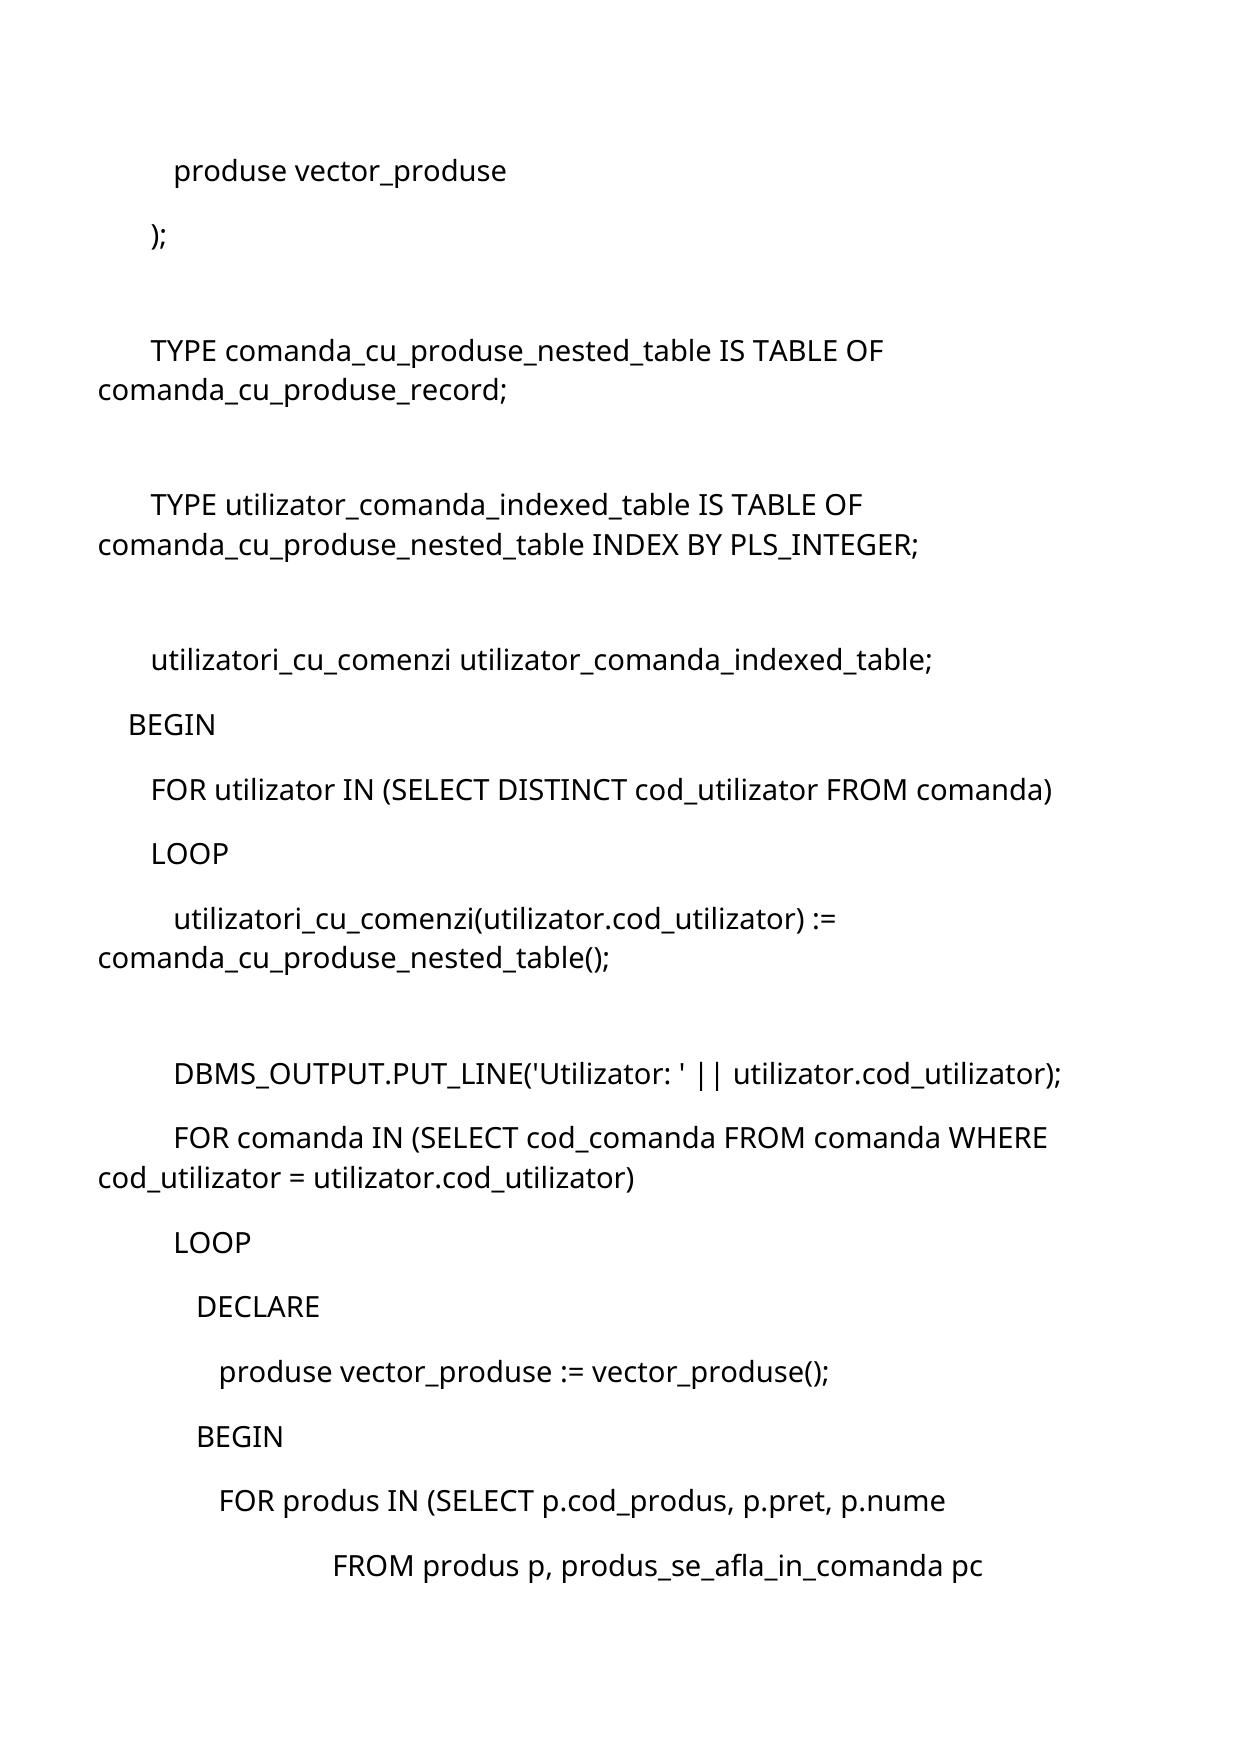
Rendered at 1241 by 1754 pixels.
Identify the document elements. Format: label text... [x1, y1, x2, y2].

list FOR comanda IN (SELECT cod_comanda FROM comanda WHERE cod_utilizator = utilizator.cod_utilizator) [97, 1118, 1128, 1197]
list TYPE utilizator_comanda_indexed_table IS TABLE OF comanda_cu_produse_nested_table INDEX BY PLS_INTEGER; [97, 484, 1128, 564]
list DECLARE [97, 1287, 1128, 1326]
list BEGIN [97, 704, 1128, 744]
list BEGIN [97, 1416, 1128, 1456]
list LOOP [97, 1222, 1128, 1262]
list utilizatori_cu_comenzi(utilizator.cod_utilizator) := comanda_cu_produse_nested_table(); [97, 898, 1128, 977]
list ); [97, 215, 1128, 254]
list LOOP [97, 833, 1128, 873]
list TYPE comanda_cu_produse_nested_table IS TABLE OF comanda_cu_produse_record; [97, 330, 1128, 409]
list DBMS_OUTPUT.PUT_LINE('Utilizator: ' || utilizator.cod_utilizator); [97, 1053, 1128, 1093]
list utilizatori_cu_comenzi utilizator_comanda_indexed_table; [97, 639, 1128, 679]
list produse vector_produse := vector_produse(); [97, 1351, 1128, 1391]
list FROM produs p, produs_se_afla_in_comanda pc [97, 1545, 1128, 1585]
list FOR utilizator IN (SELECT DISTINCT cod_utilizator FROM comanda) [97, 769, 1128, 808]
list FOR produs IN (SELECT p.cod_produs, p.pret, p.nume [97, 1481, 1128, 1520]
list produse vector_produse [97, 150, 1128, 190]
